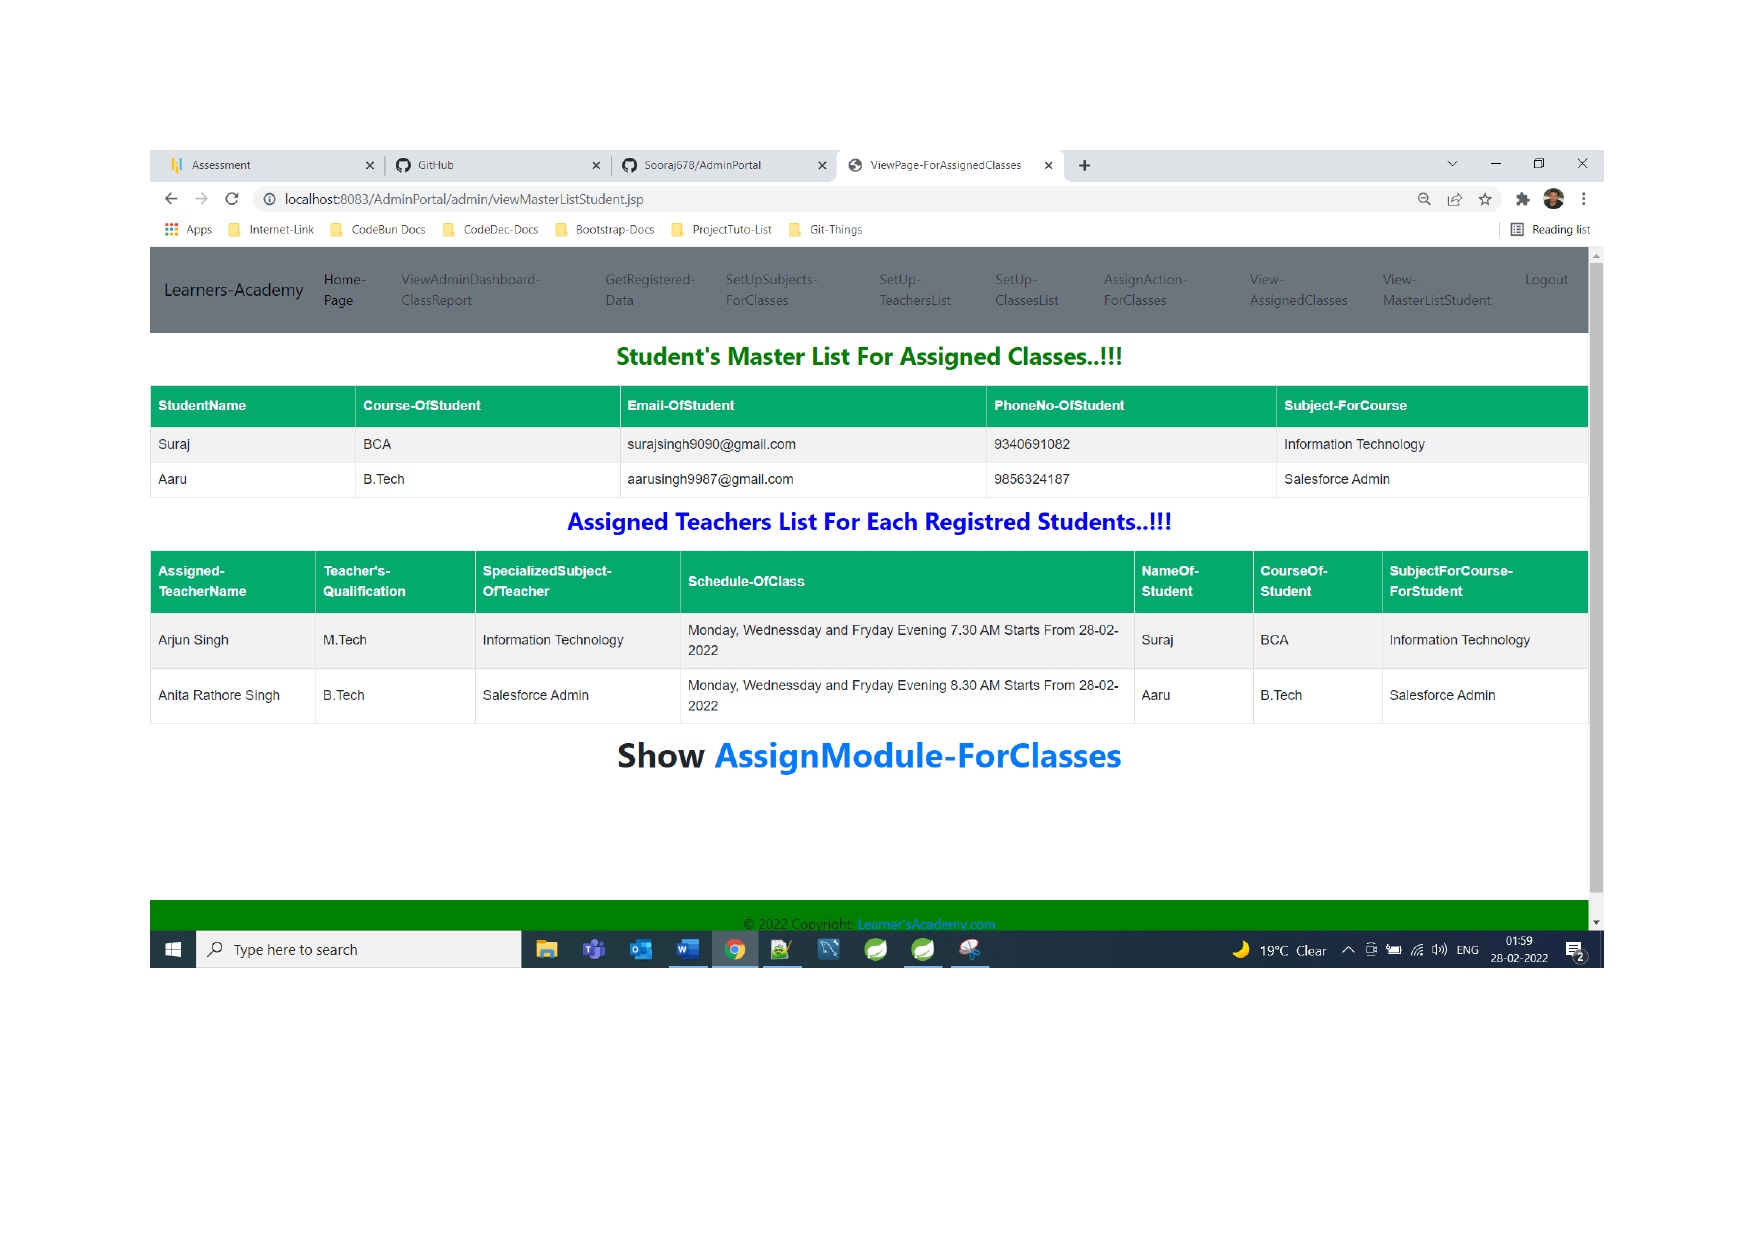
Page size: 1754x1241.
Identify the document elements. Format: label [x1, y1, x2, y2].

picture [150, 150, 1604, 968]
